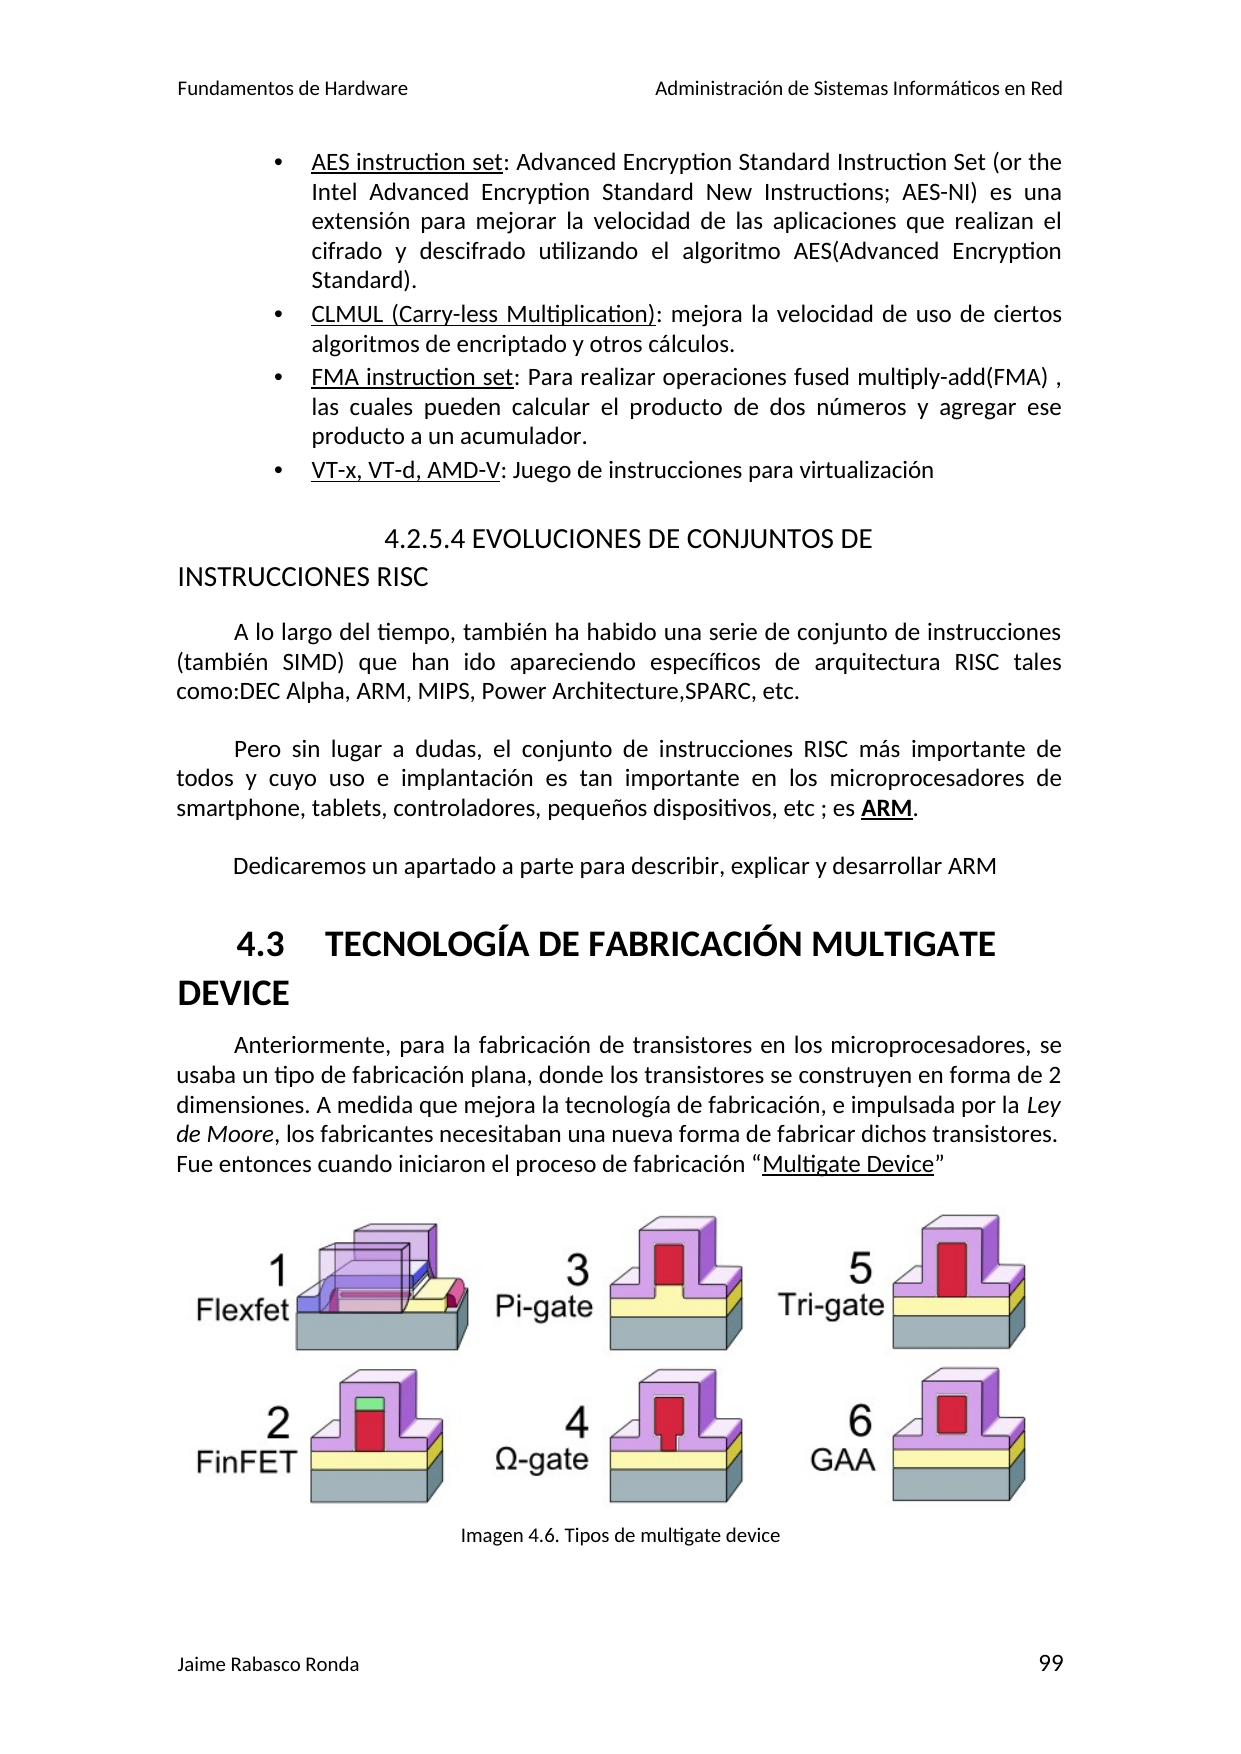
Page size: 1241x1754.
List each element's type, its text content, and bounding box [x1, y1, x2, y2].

text Fue entonces cuando iniciaron el proceso de fabricación “Multigate Device” [176, 1149, 1063, 1178]
text Dedicaremos un apartado a parte para describir, explicar y desarrollar ARM [186, 850, 1045, 881]
picture [178, 1206, 1062, 1520]
text Imagen 4.6. Tipos de multigate device [236, 1523, 1005, 1548]
text A lo largo del tiempo, también ha habido una serie de conjunto de instrucciones (también SIMD) que han ido apareciendo específicos de arquitectura RISC tales como:DEC Alpha, ARM, MIPS, Power Architecture,SPARC, etc. [176, 617, 1063, 706]
list AES instruction set: Advanced Encryption Standard Instruction Set (or the Intel Advanced Encryption Standard New Instructions; AES-NI) es una extensión para mejorar la velocidad de las aplicaciones que realizan el cifrado y descifrado utilizando el algoritmo AES(Advanced Encryption Standard). [274, 147, 1063, 295]
subtitle 4.3 TECNOLOGÍA DE FABRICACIÓN MULTIGATE DEVICE [177, 920, 1063, 1015]
text Anteriormente, para la fabricación de transistores en los microprocesadores, se usaba un tipo de fabricación plana, donde los transistores se construyen en forma de 2 dimensiones. A medida que mejora la tecnología de fabricación, e impulsada por la Ley de Moore, los fabricantes necesitaban una nueva forma de fabricar dichos transistores. [176, 1030, 1063, 1149]
text Pero sin lugar a dudas, el conjunto de instrucciones RISC más importante de todos y cuyo uso e implantación es tan importante en los microprocesadores de smartphone, tablets, controladores, pequeños dispositivos, etc ; es ARM. [176, 734, 1063, 823]
list FMA instruction set: Para realizar operaciones fused multiply-add(FMA) , las cuales pueden calcular el producto de dos números y agregar ese producto a un acumulador. [274, 362, 1063, 451]
subtitle 4.2.5.4 EVOLUCIONES DE CONJUNTOS DE INSTRUCCIONES RISC [177, 520, 1059, 594]
list VT-x, VT-d, AMD-V: Juego de instrucciones para virtualización [274, 455, 1063, 485]
list CLMUL (Carry-less Multiplication): mejora la velocidad de uso de ciertos algoritmos de encriptado y otros cálculos. [274, 299, 1063, 358]
